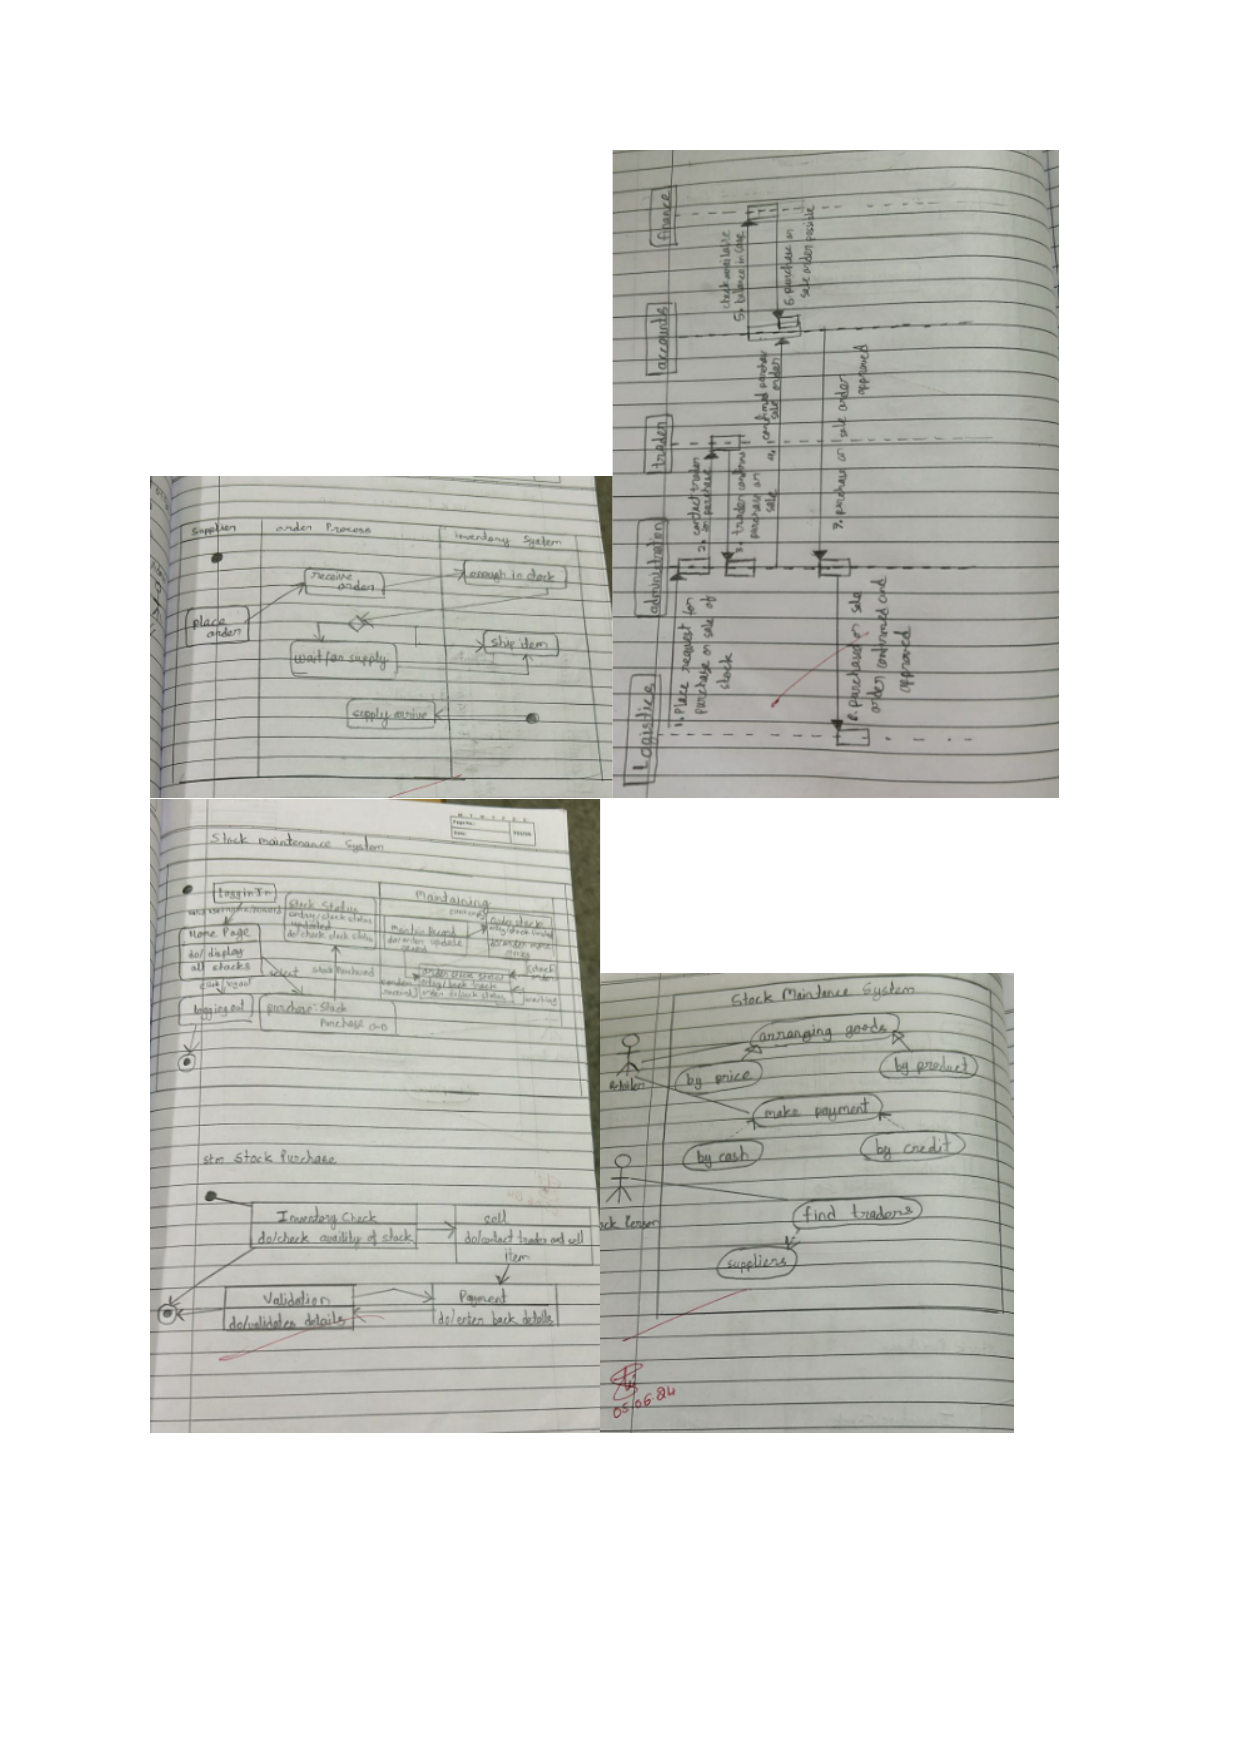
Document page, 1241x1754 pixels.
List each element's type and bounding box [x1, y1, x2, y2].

picture [150, 150, 1059, 798]
picture [150, 799, 1014, 1433]
